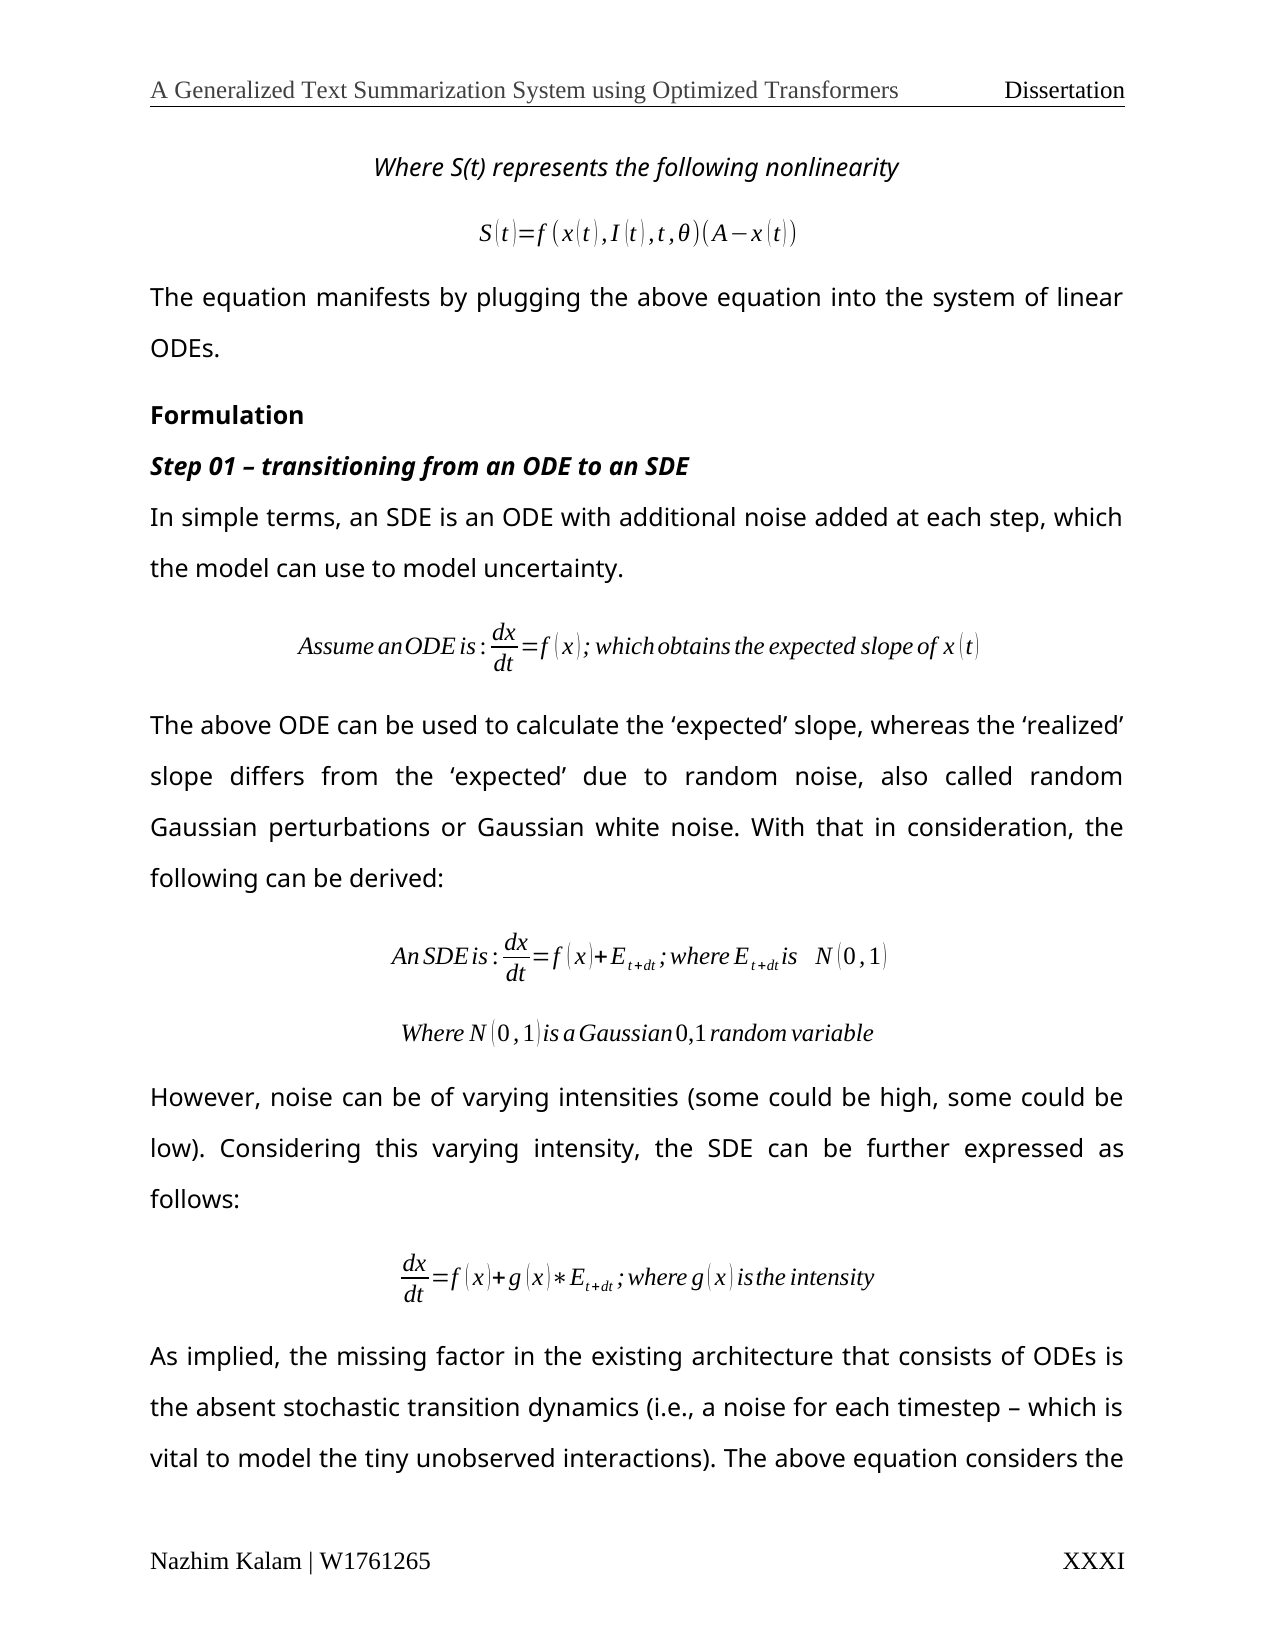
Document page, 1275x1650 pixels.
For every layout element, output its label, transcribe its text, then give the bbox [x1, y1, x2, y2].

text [150, 1339, 1125, 1475]
text Where S(t) represents the following nonlinearity [150, 150, 1125, 184]
text The equation manifests by plugging the above equation into the system of linear ODEs. [150, 279, 1125, 364]
text The above ODE can be used to calculate the ‘expected’ slope, whereas the ‘realized’ slope differs from the ‘expected’ due to random noise, also called random Gaussian perturbations or Gaussian white noise. With that in consideration, the following can be derived: [150, 708, 1125, 895]
text In simple terms, an SDE is an ODE with additional noise added at each step, which the model can use to model uncertainty. [150, 499, 1125, 584]
text Formulation [150, 398, 1125, 432]
text Step 01 – transitioning from an ODE to an SDE [150, 449, 1125, 483]
text However, noise can be of varying intensities (some could be high, some could be low). Considering this varying intensity, the SDE can be further expressed as follows: [150, 1079, 1125, 1216]
